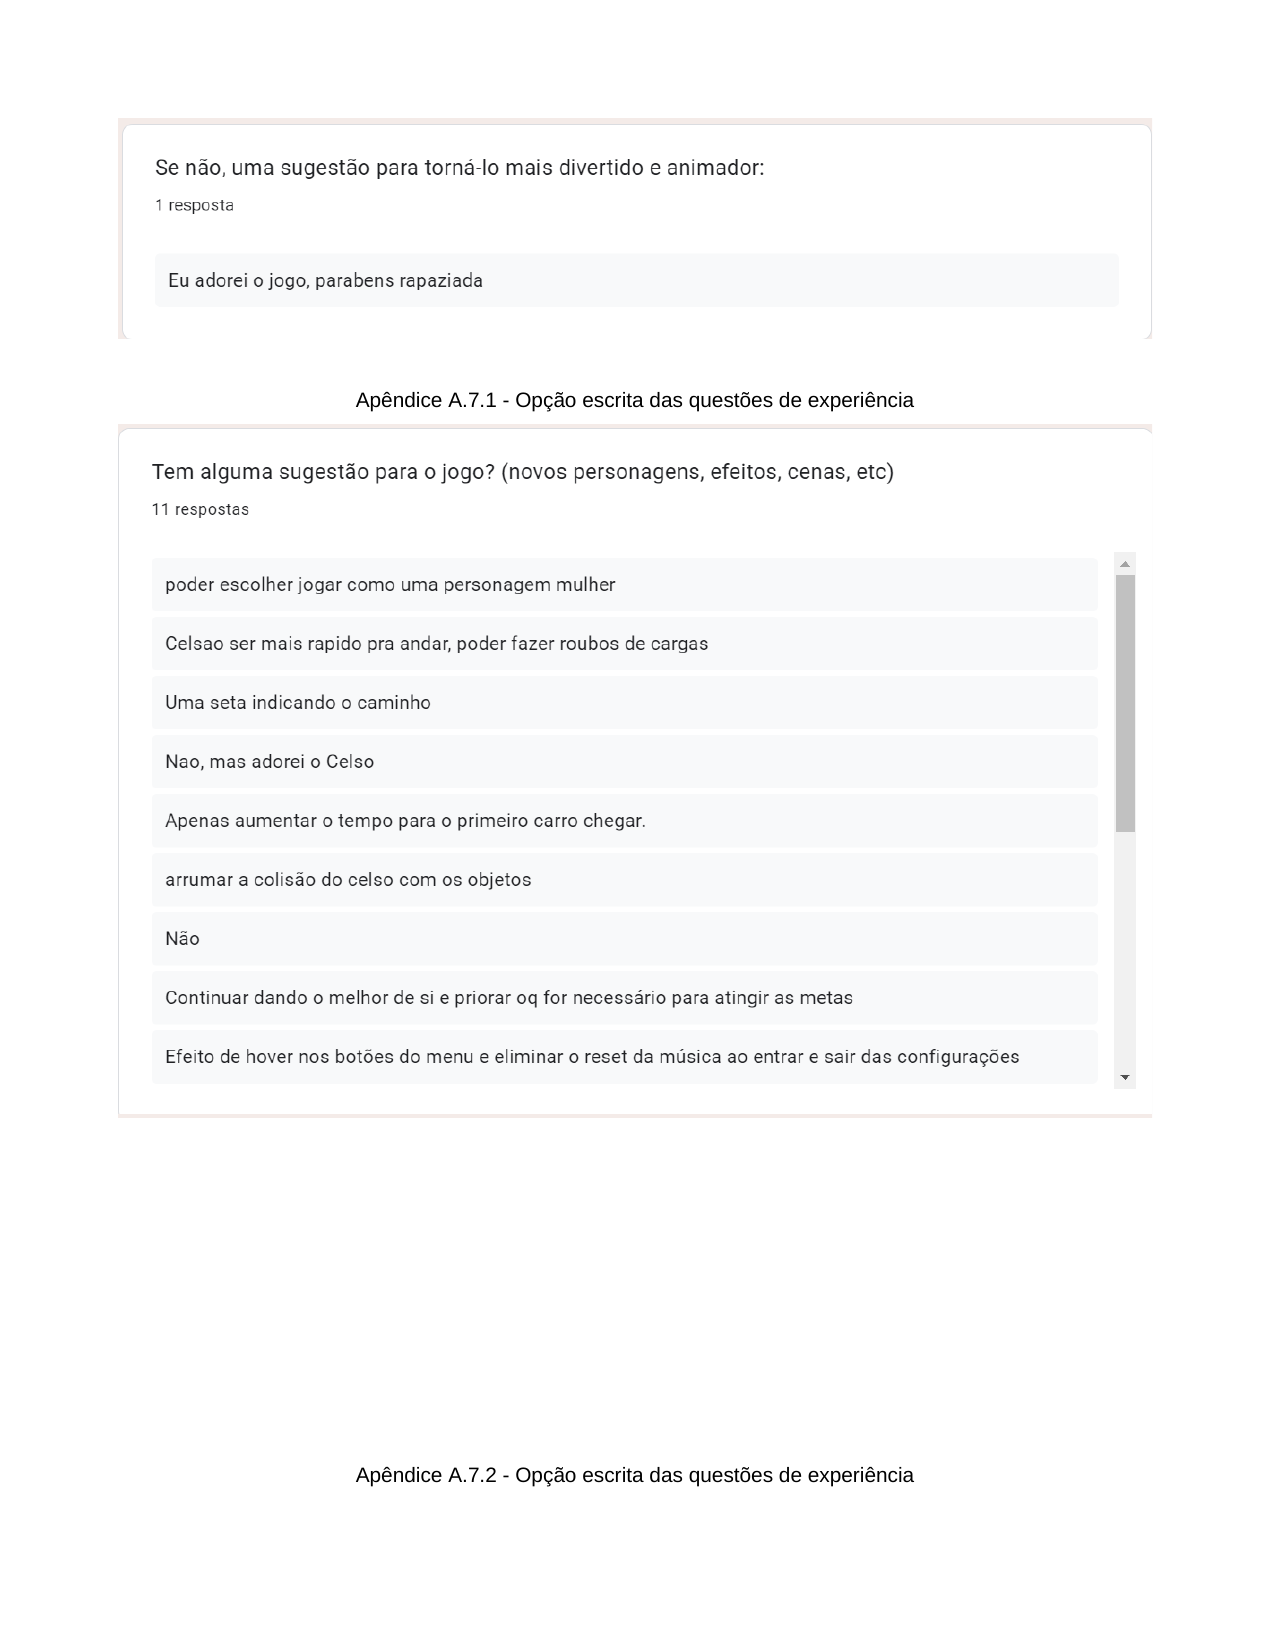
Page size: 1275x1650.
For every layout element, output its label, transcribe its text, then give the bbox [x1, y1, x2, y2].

picture [118, 118, 1153, 339]
text Apêndice A.7.2 - Opção escrita das questões de experiência [118, 1462, 1152, 1486]
picture [118, 424, 1153, 1118]
text Apêndice A.7.1 - Opção escrita das questões de experiência [118, 388, 1152, 412]
